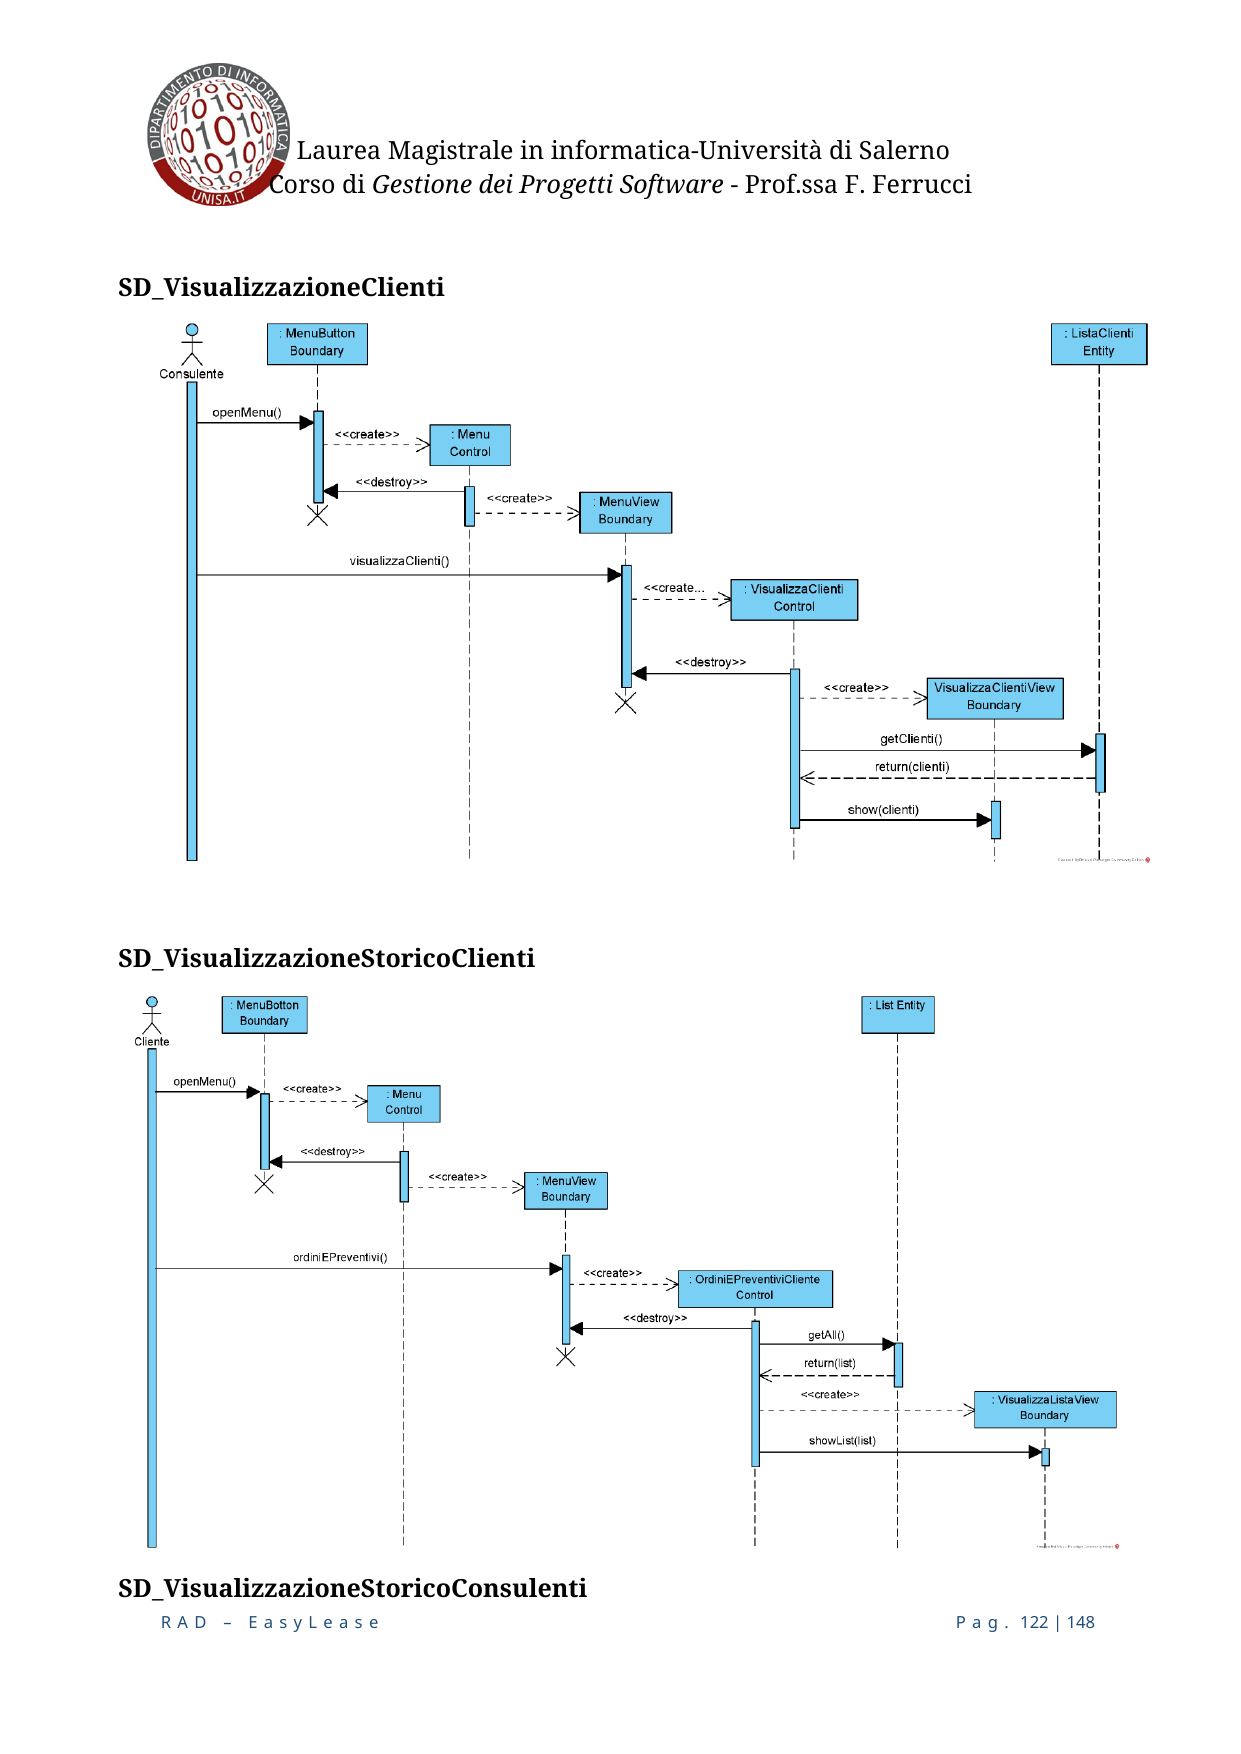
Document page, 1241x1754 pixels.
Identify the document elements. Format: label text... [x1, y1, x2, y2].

text SD_VisualizzazioneStoricoConsulenti [118, 1571, 1122, 1605]
picture [146, 321, 1150, 866]
text SD_VisualizzazioneClienti [118, 269, 1122, 303]
text SD_VisualizzazioneStoricoClienti [118, 941, 1122, 975]
picture [118, 994, 1121, 1552]
picture [147, 63, 290, 206]
